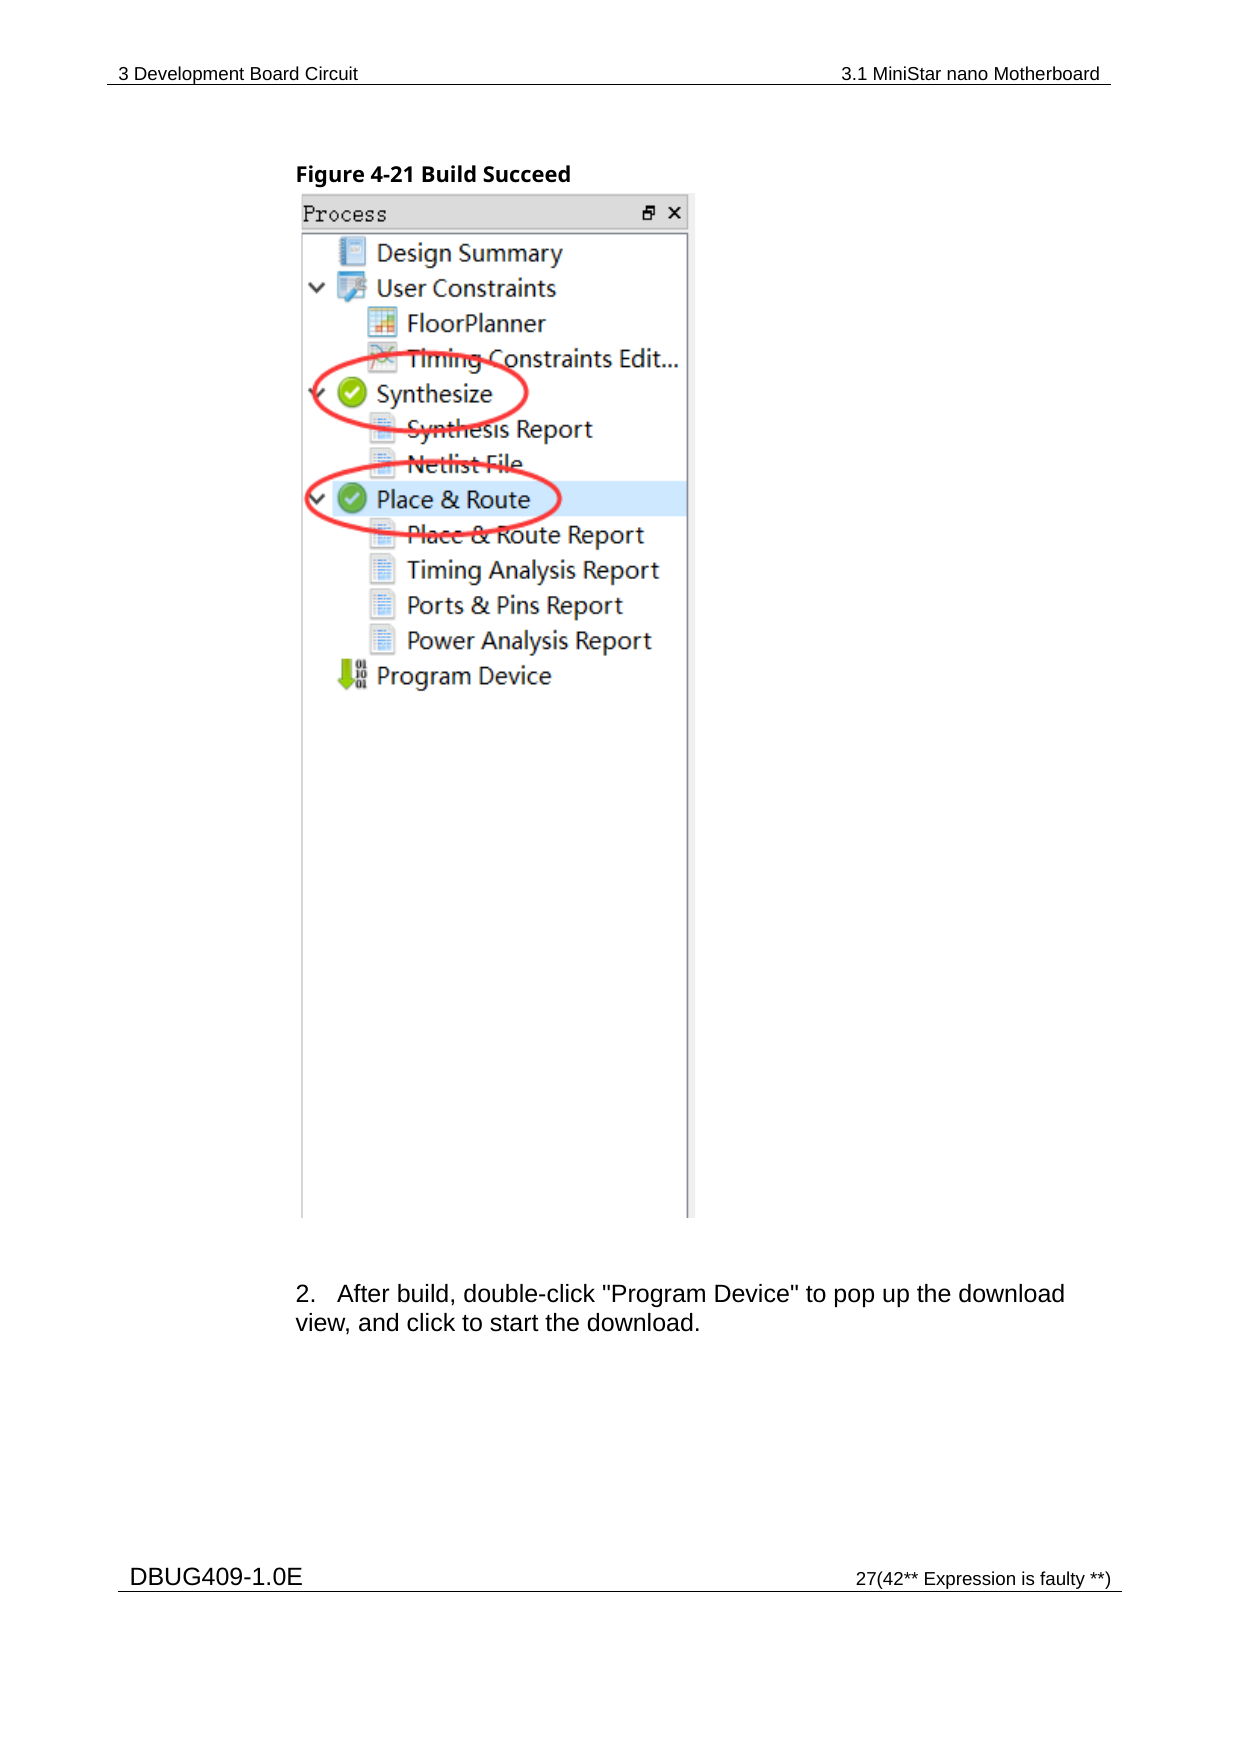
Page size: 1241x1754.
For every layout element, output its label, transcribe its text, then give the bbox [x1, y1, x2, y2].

picture [301, 193, 696, 1218]
list After build, double-click "Program Device" to pop up the download view, and click to start the download. [295, 1279, 1122, 1336]
